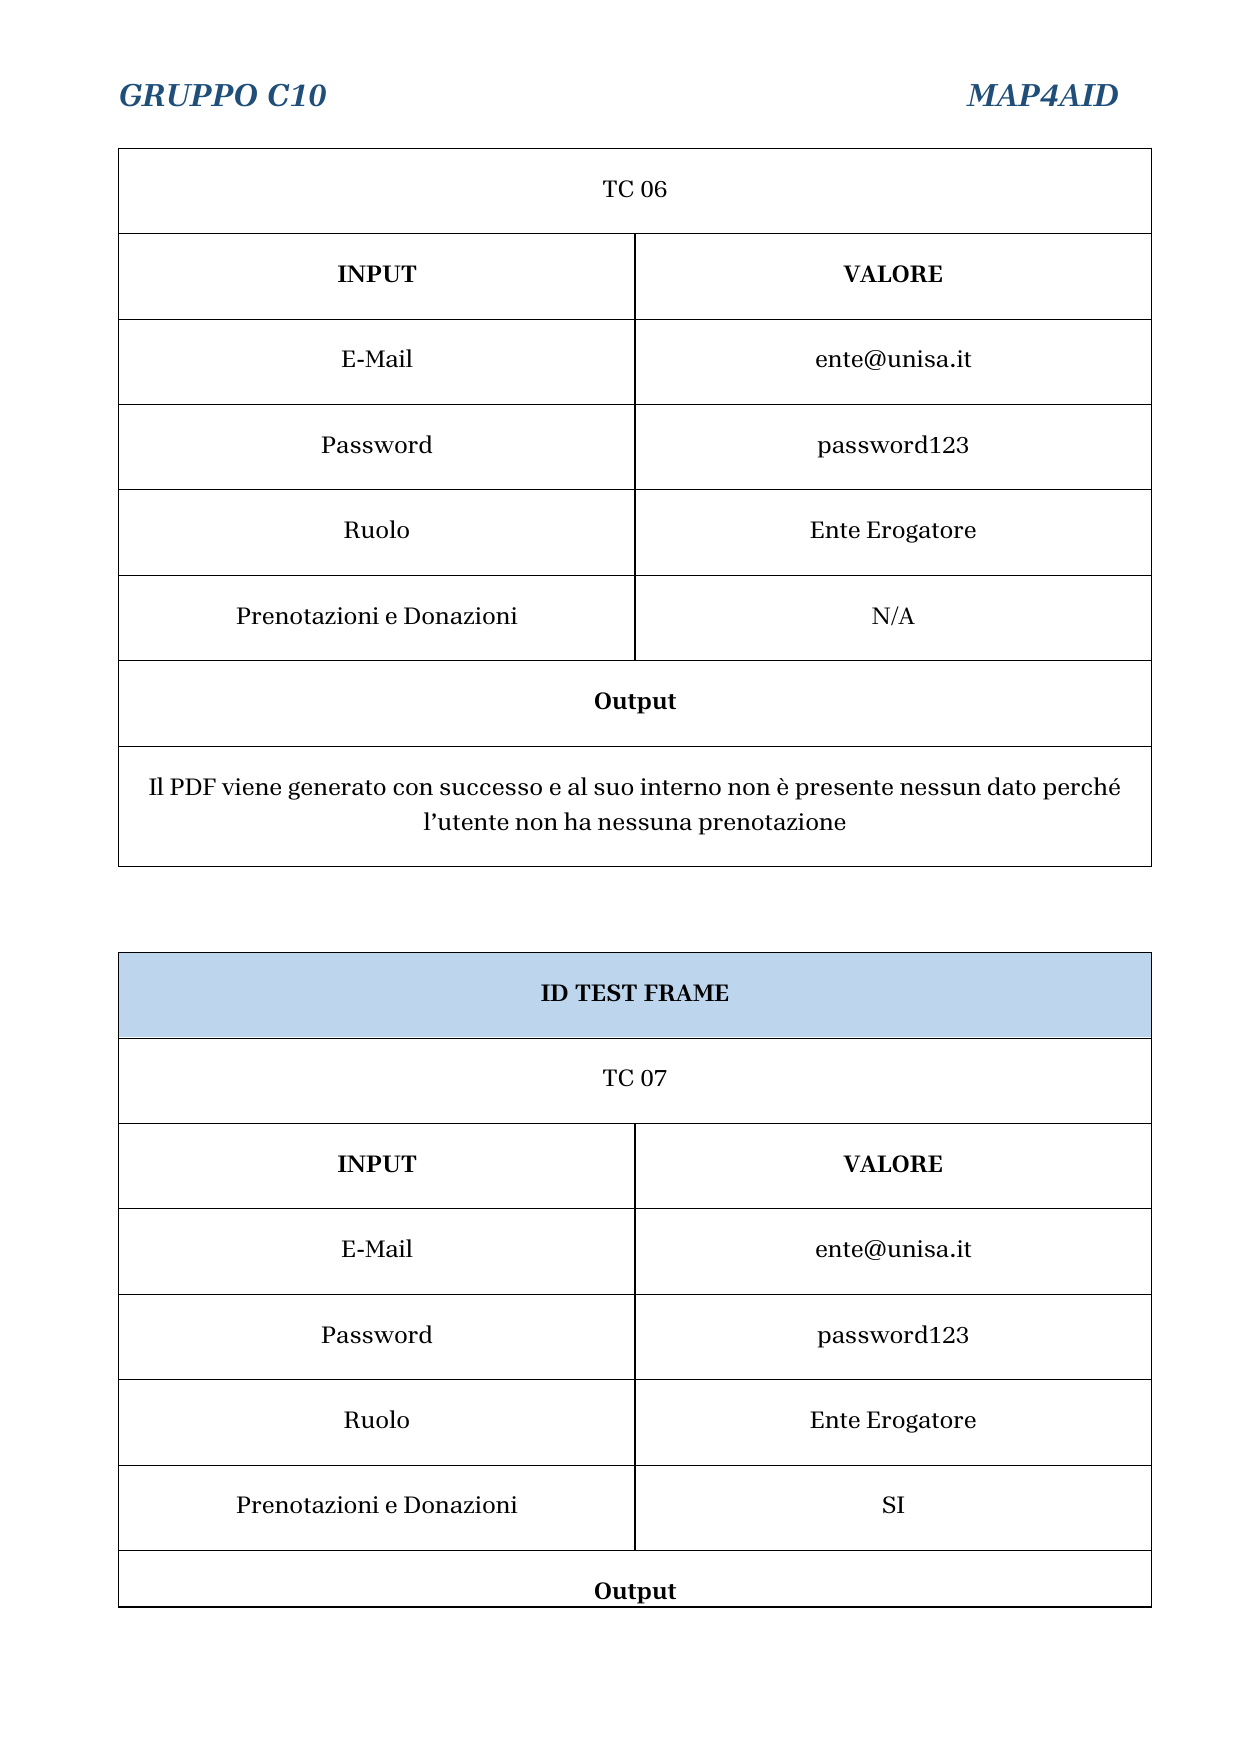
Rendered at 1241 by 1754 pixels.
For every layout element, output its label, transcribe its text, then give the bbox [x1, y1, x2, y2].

table_cell Output [119, 1551, 1151, 1606]
table_cell Output [119, 661, 1151, 746]
table_cell E-Mail [119, 320, 634, 404]
table_cell password123 [636, 1295, 1151, 1379]
table_cell Prenotazioni e Donazioni [119, 576, 634, 660]
table_cell password123 [636, 405, 1151, 489]
table_cell Ruolo [119, 490, 634, 575]
table_cell ente@unisa.it [636, 320, 1151, 404]
table_header ID TEST FRAME [119, 953, 1151, 1037]
table_cell Password [119, 405, 634, 489]
table_cell VALORE [636, 1124, 1151, 1208]
table_cell E-Mail [119, 1209, 634, 1294]
table_cell N/A [636, 576, 1151, 660]
table_cell TC 07 [119, 1039, 1151, 1123]
table_cell Prenotazioni e Donazioni [119, 1466, 634, 1550]
table_cell Ruolo [119, 1380, 634, 1464]
table_cell TC 06 [119, 149, 1151, 233]
table_cell Il PDF viene generato con successo e al suo interno non è presente nessun dato perché l’utente non ha nessuna prenotazione [119, 747, 1151, 866]
table_cell Ente Erogatore [636, 1380, 1151, 1464]
table_cell Ente Erogatore [636, 490, 1151, 575]
table_cell INPUT [119, 1124, 634, 1208]
table_cell SI [636, 1466, 1151, 1550]
table_cell INPUT [119, 234, 634, 318]
table_cell ente@unisa.it [636, 1209, 1151, 1294]
table_cell VALORE [636, 234, 1151, 318]
table_cell Password [119, 1295, 634, 1379]
